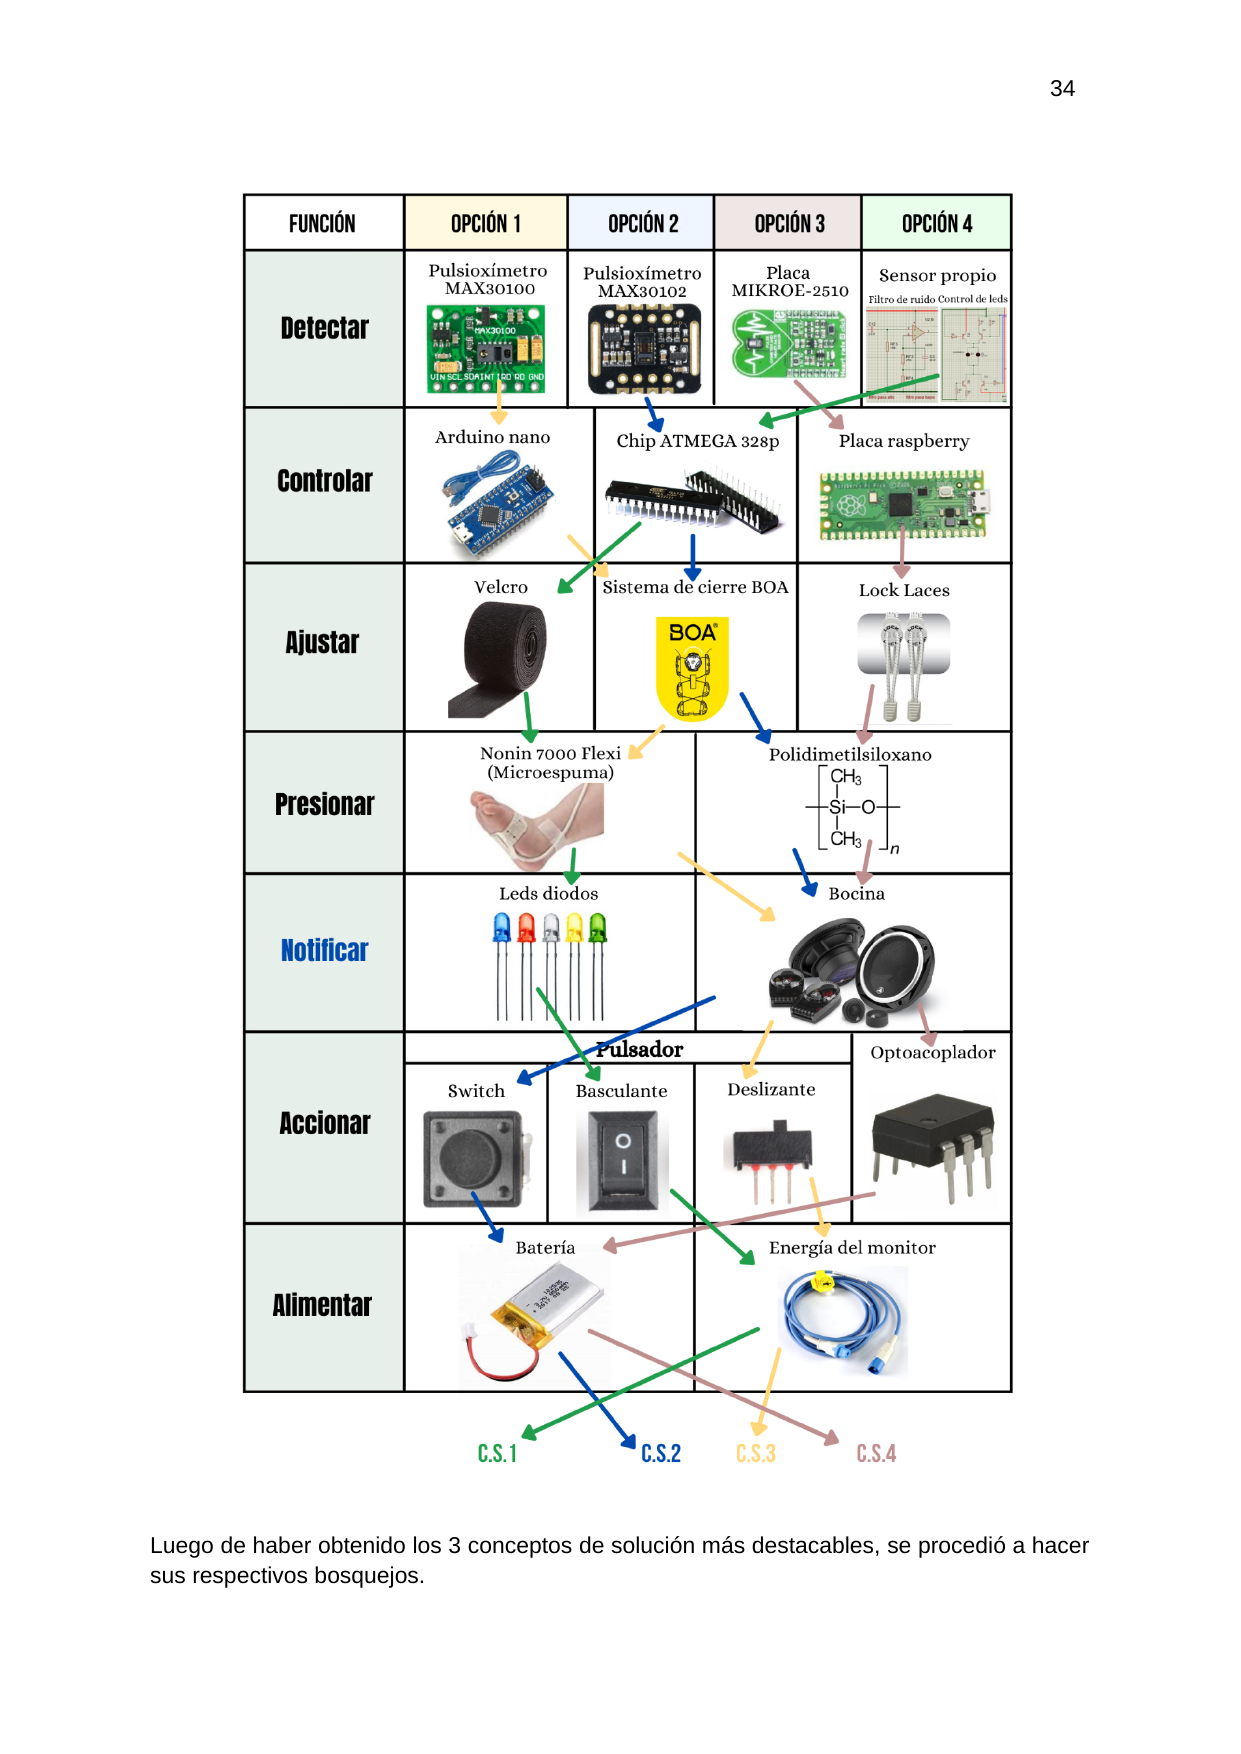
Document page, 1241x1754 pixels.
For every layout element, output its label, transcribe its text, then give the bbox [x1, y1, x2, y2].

picture [207, 168, 1036, 1498]
